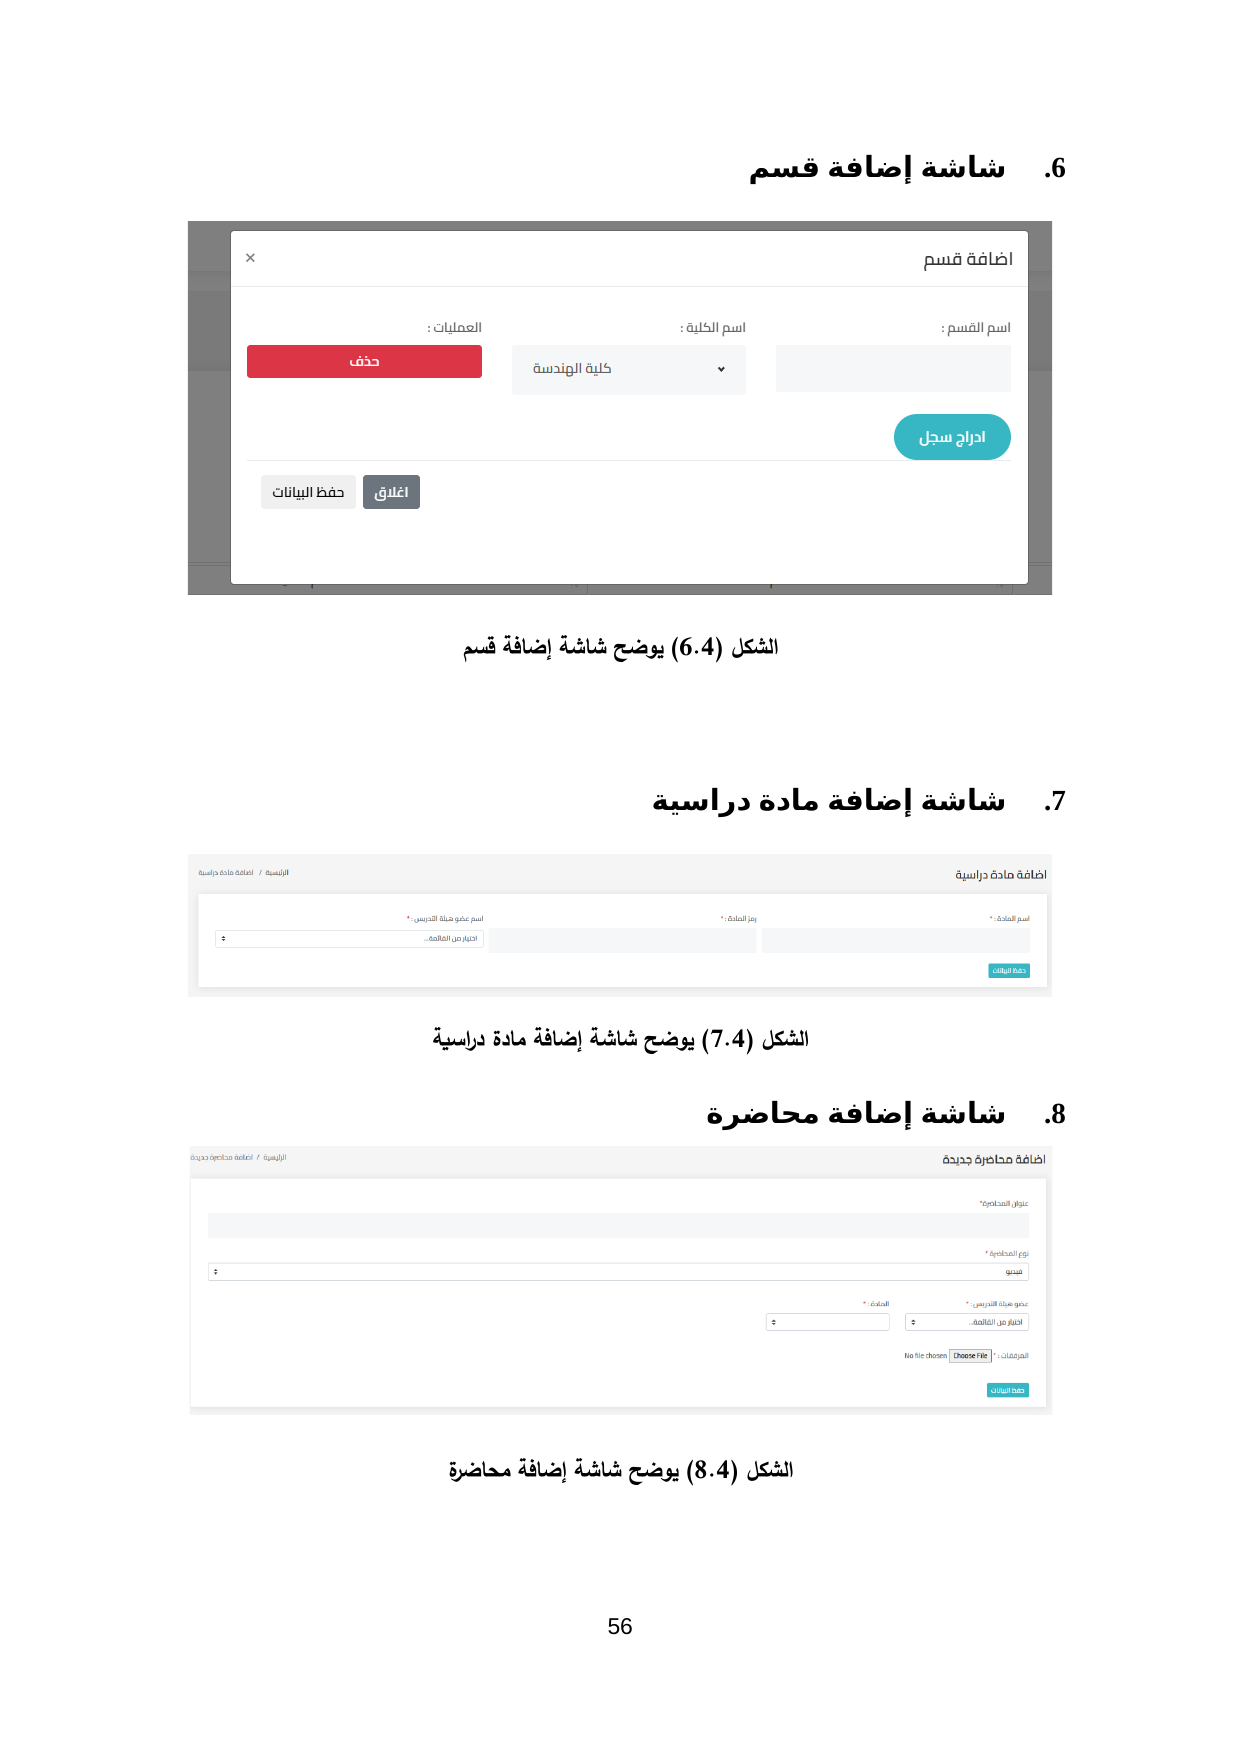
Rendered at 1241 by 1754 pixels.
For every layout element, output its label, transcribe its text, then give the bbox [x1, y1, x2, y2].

text الشكل (7.4) يوضح شاشة إضافة مادة دراسية [187, 997, 1053, 1059]
list شاشة إضافة مادة دراسية [187, 783, 1044, 817]
list شاشة إضافة قسم [187, 150, 1044, 183]
text الشكل (6.4) يوضح شاشة إضافة قسم [187, 626, 1053, 667]
list شاشة إضافة محاضرة [187, 1097, 1044, 1130]
picture [189, 1146, 1053, 1415]
picture [187, 854, 1053, 997]
picture [187, 221, 1053, 595]
text الشكل (8.4) يوضح شاشة إضافة محاضرة [187, 1449, 1053, 1491]
